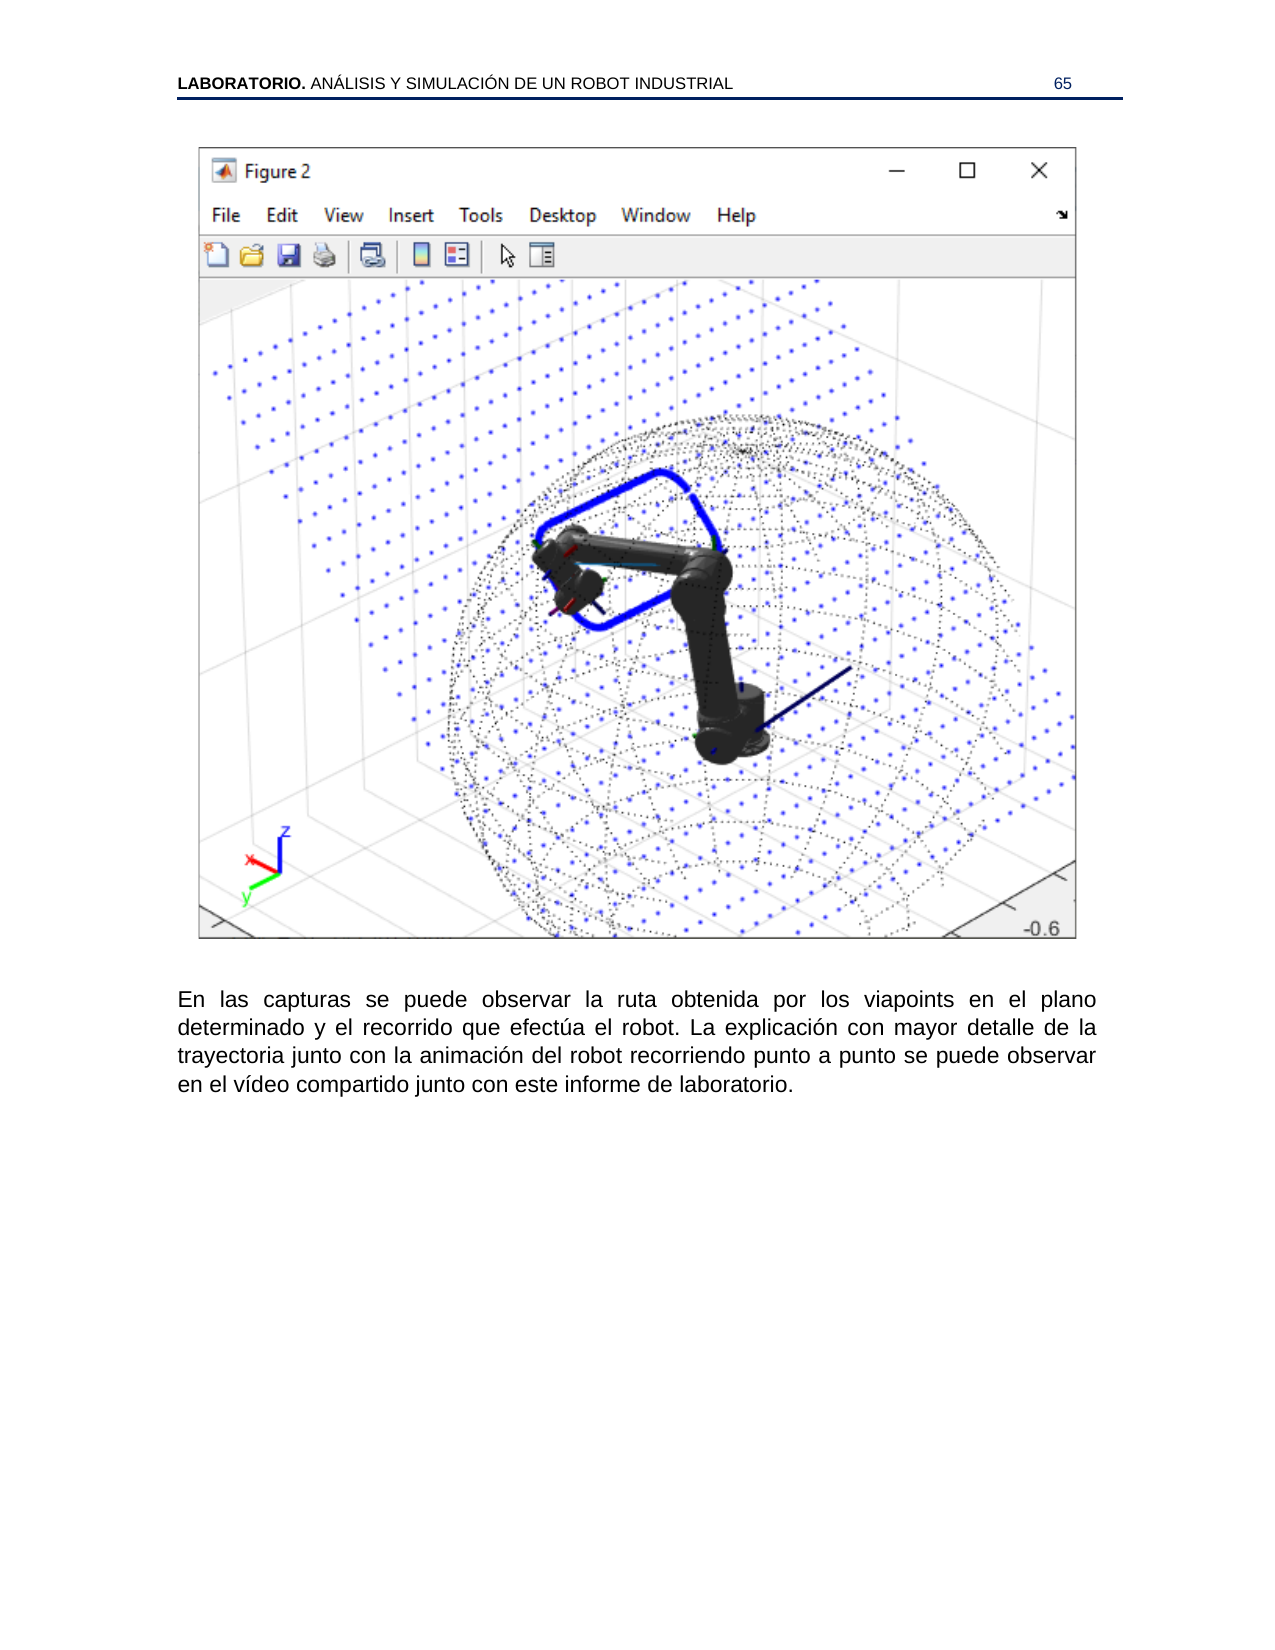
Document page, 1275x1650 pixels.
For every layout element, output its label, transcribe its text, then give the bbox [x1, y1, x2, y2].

text En las capturas se puede observar la ruta obtenida por los viapoints en el plano determinado y el recorrido que efectúa el robot. La explicación con mayor detalle de la trayectoria junto con la animación del robot recorriendo punto a punto se puede observar en el vídeo compartido junto con este informe de laboratorio. [177, 986, 1098, 1097]
picture [198, 147, 1077, 939]
